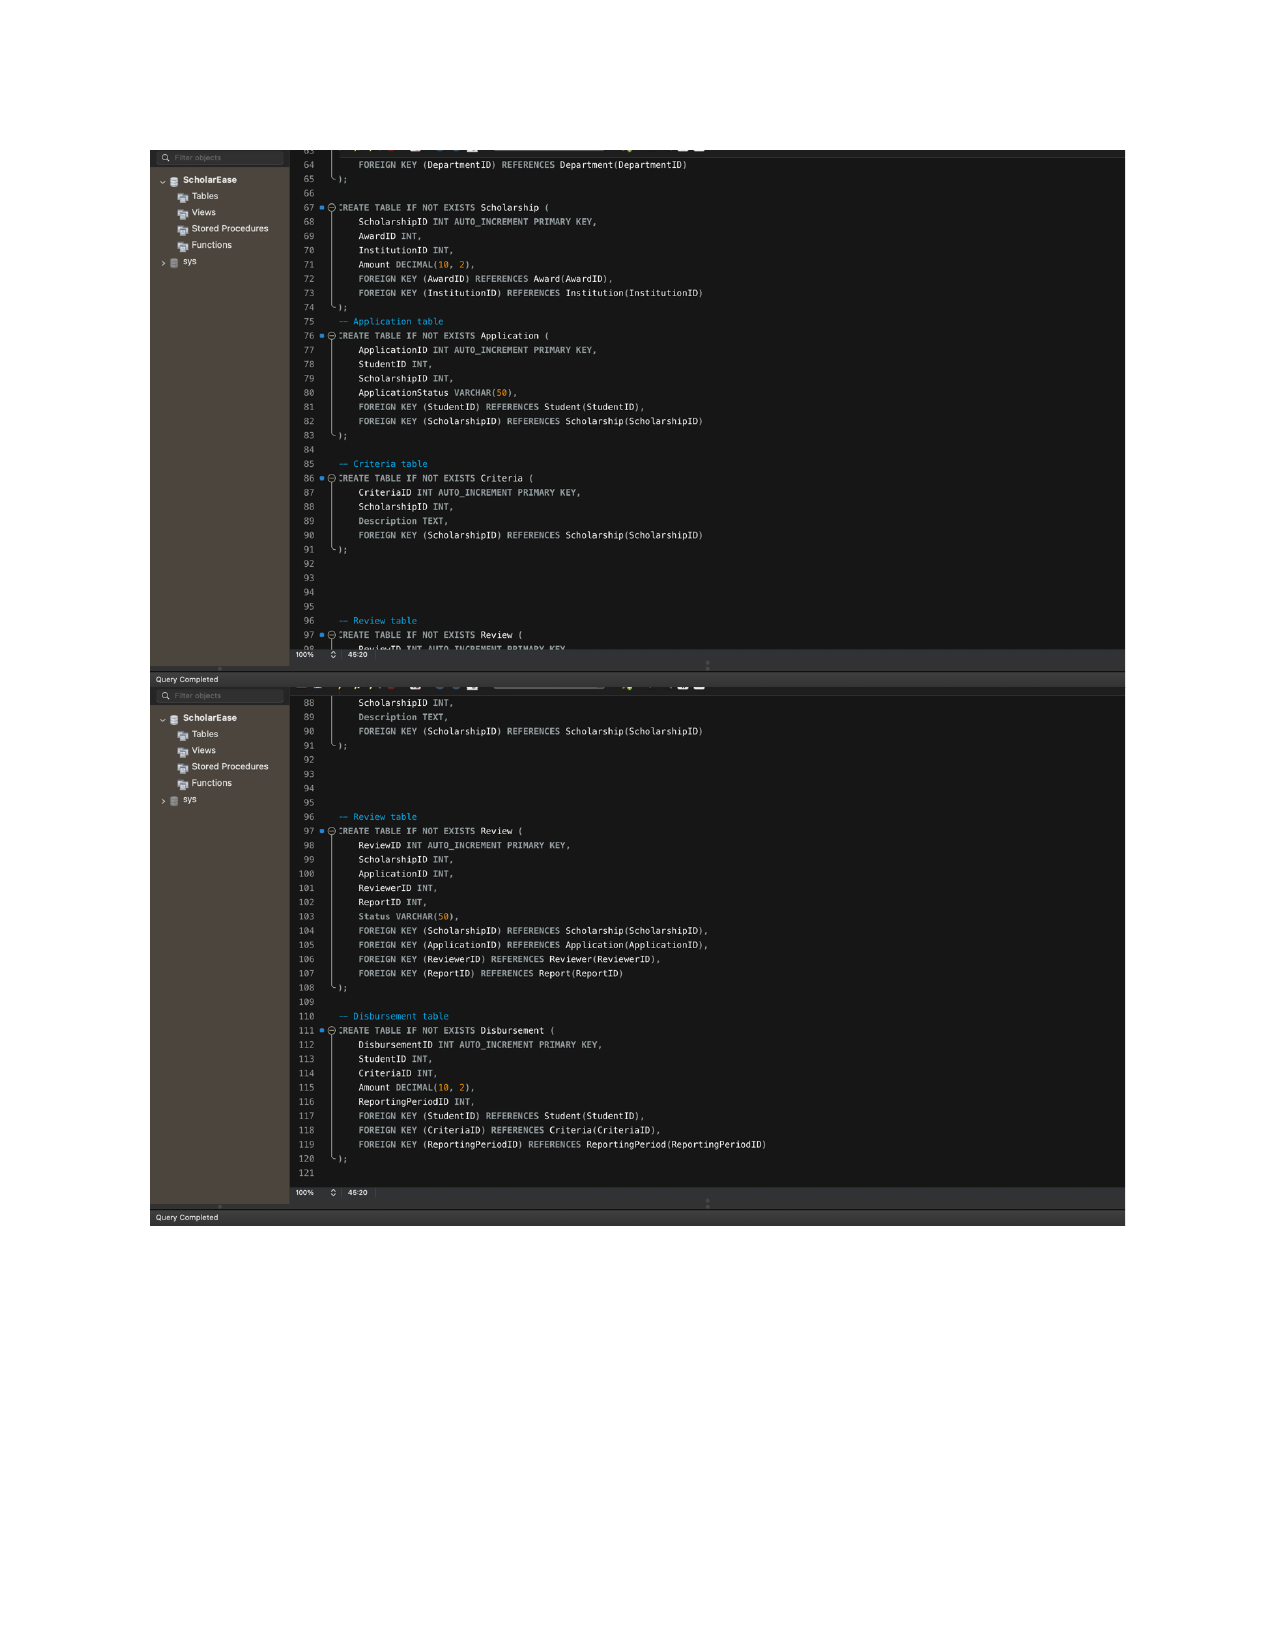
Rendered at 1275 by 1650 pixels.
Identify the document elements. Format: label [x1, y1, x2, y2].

picture [150, 150, 1125, 1226]
